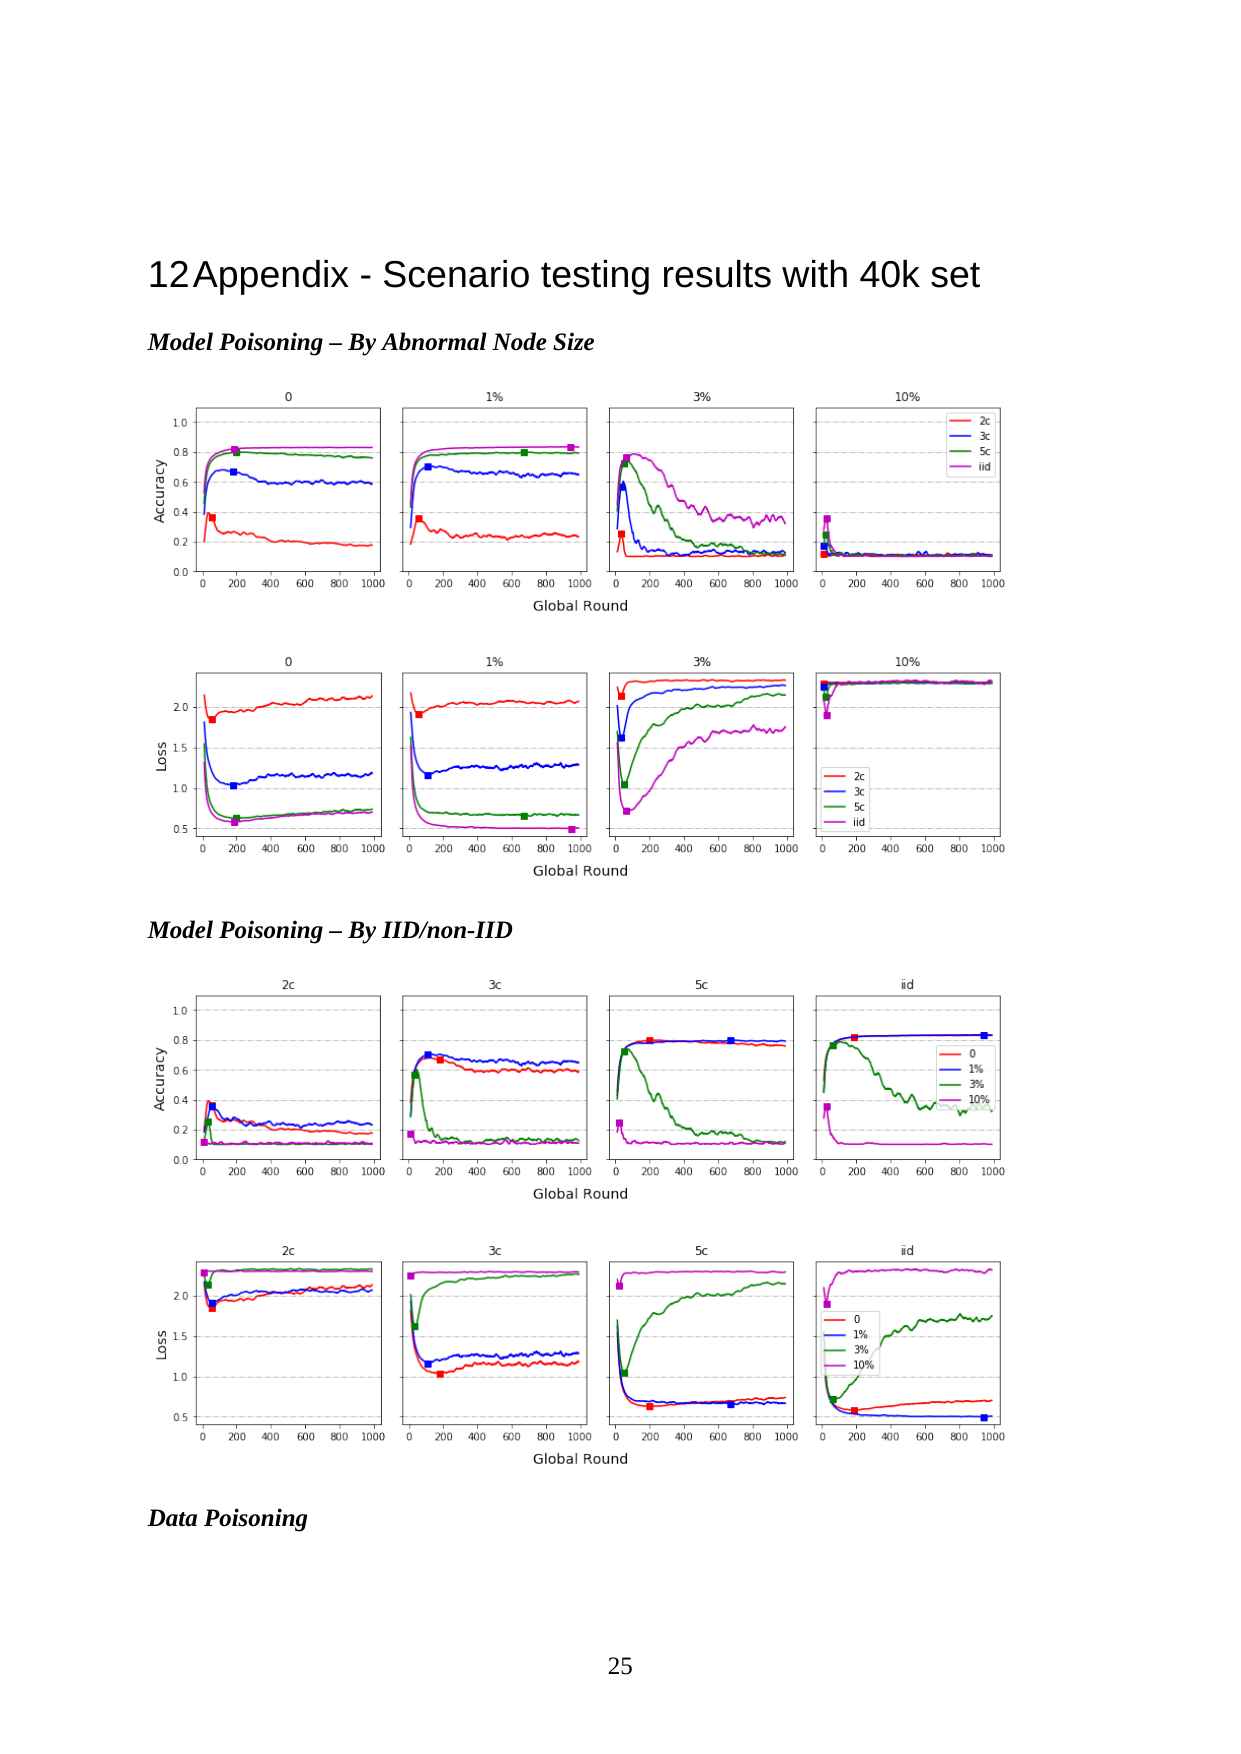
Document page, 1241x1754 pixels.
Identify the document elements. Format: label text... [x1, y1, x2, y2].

text Data Poisoning [148, 1503, 1092, 1532]
picture [147, 384, 1013, 621]
picture [147, 1238, 1013, 1474]
subtitle Appendix - Scenario testing results with 40k set [148, 252, 1092, 295]
picture [147, 973, 1013, 1209]
text Model Poisoning – By Abnormal Node Size [148, 327, 1092, 356]
text Model Poisoning – By IID/non-IID [148, 915, 1092, 944]
picture [147, 650, 1013, 886]
